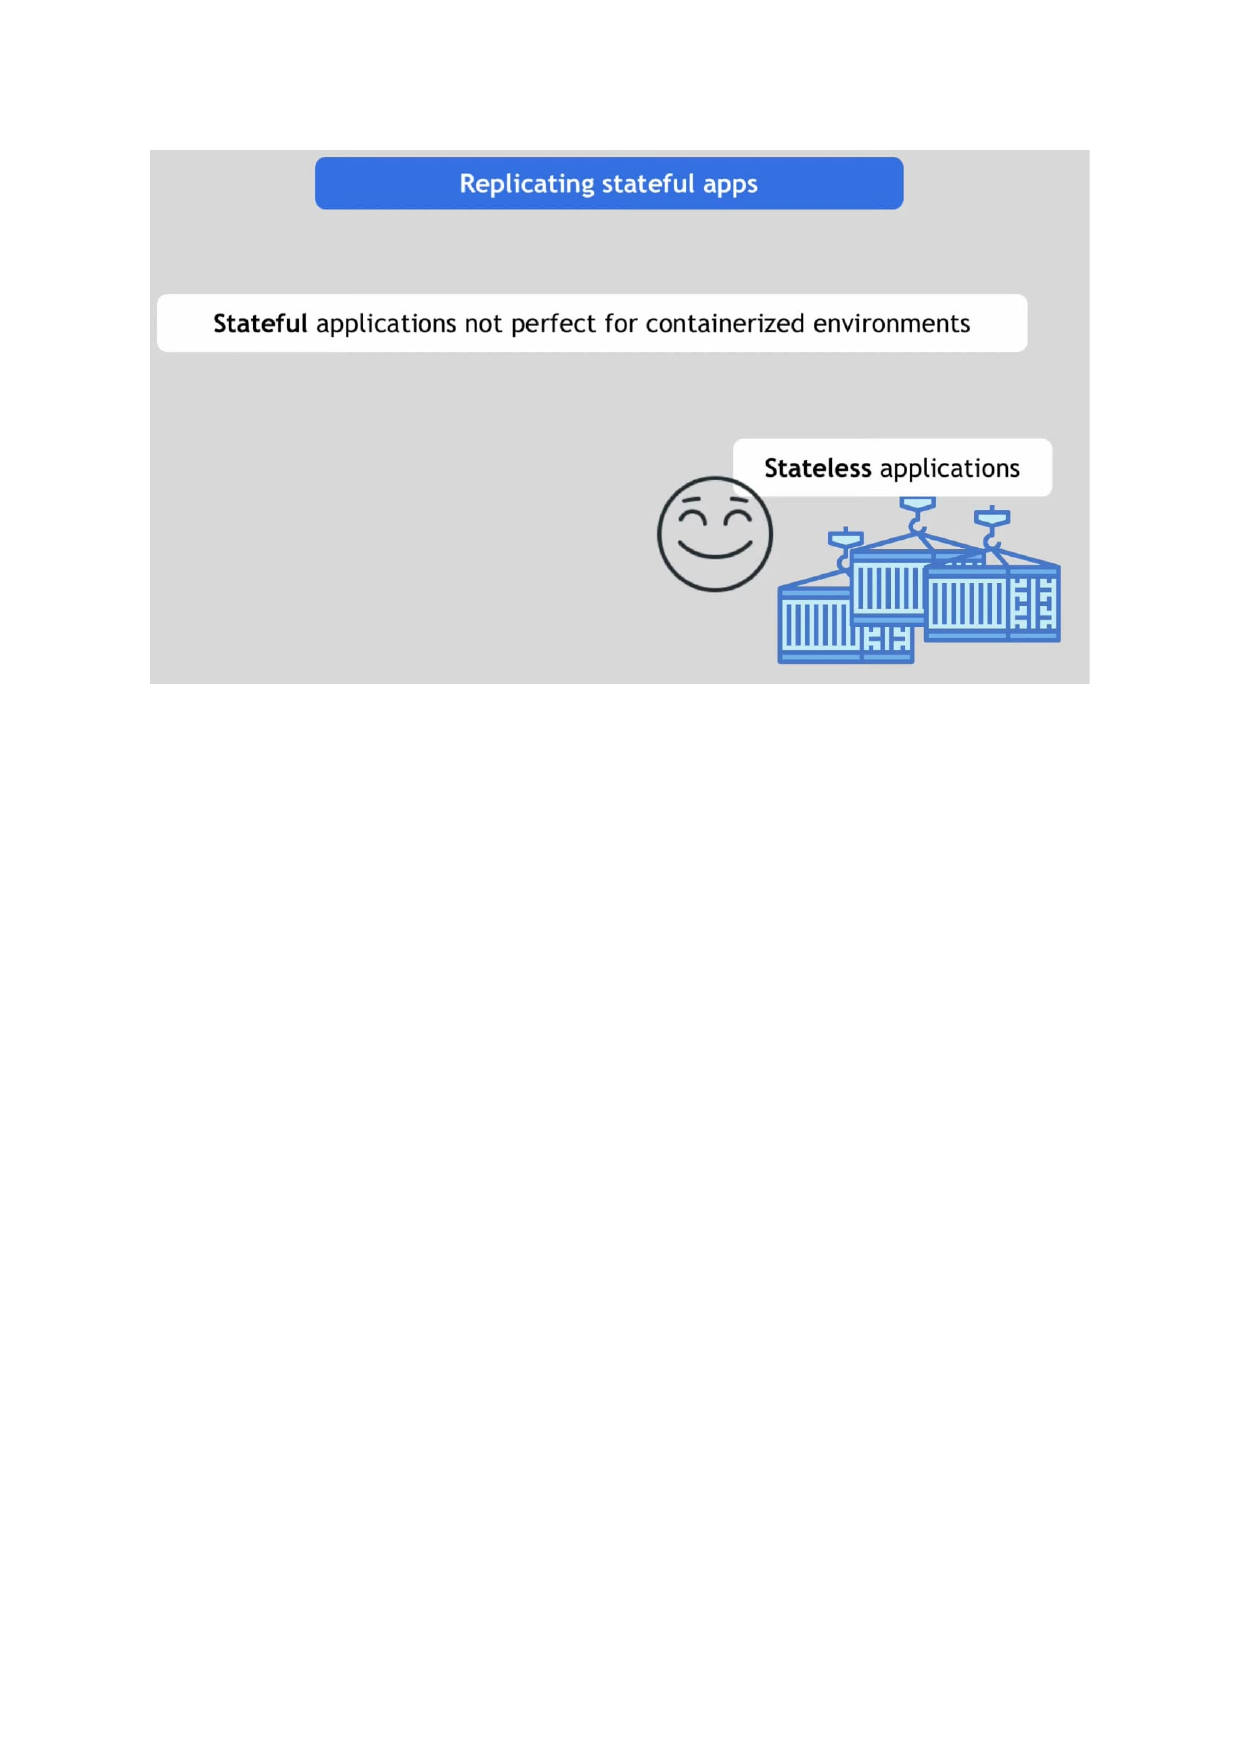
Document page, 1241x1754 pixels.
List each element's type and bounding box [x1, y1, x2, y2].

picture [150, 150, 1090, 684]
